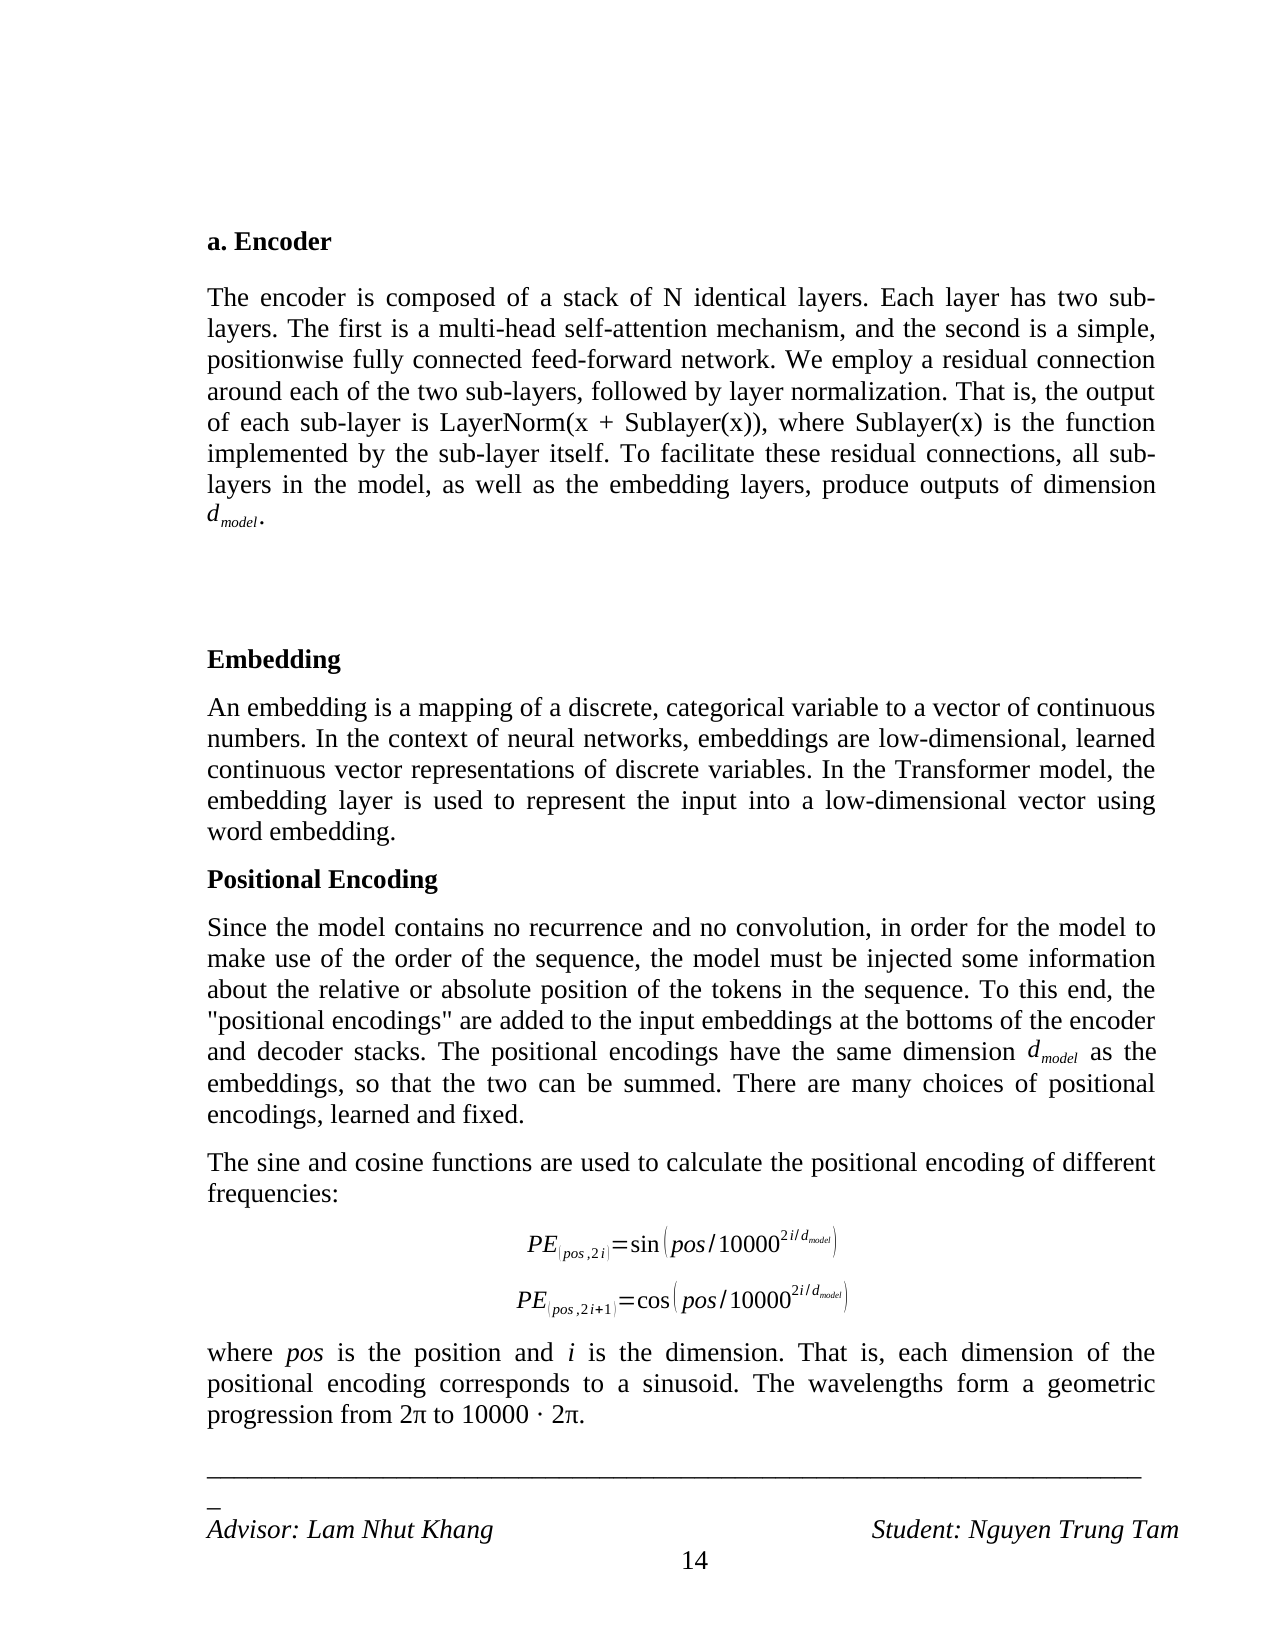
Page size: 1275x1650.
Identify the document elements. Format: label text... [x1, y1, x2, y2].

text Positional Encoding [207, 863, 1157, 894]
text The encoder is composed of a stack of N identical layers. Each layer has two sub-layers. The first is a multi-head self-attention mechanism, and the second is a simple, positionwise fully connected feed-forward network. We employ a residual connection around each of the two sub-layers, followed by layer normalization. That is, the output of each sub-layer is LayerNorm(x + Sublayer(x)), where Sublayer(x) is the function implemented by the sub-layer itself. To facilitate these residual connections, all sub-layers in the model, as well as the embedding layers, produce outputs of dimension . [207, 281, 1157, 531]
text Since the model contains no recurrence and no convolution, in order for the model to make use of the order of the sequence, the model must be injected some information about the relative or absolute position of the tokens in the sequence. To this end, the "positional encodings" are added to the input embeddings at the bottoms of the encoder and decoder stacks. The positional encodings have the same dimension as the embeddings, so that the two can be summed. There are many choices of positional encodings, learned and fixed. [207, 911, 1157, 1129]
text An embedding is a mapping of a discrete, categorical variable to a vector of continuous numbers. In the context of neural networks, embeddings are low-dimensional, learned continuous vector representations of discrete variables. In the Transformer model, the embedding layer is used to represent the input into a low-dimensional vector using word embedding. [207, 691, 1157, 846]
text where pos is the position and i is the dimension. That is, each dimension of the positional encoding corresponds to a sinusoid. The wavelengths form a geometric progression from 2π to 10000 · 2π. [207, 1336, 1157, 1429]
text The sine and cosine functions are used to calculate the positional encoding of different frequencies: [207, 1146, 1157, 1208]
subtitle Encoder [207, 225, 1157, 256]
text Embedding [207, 643, 1157, 674]
